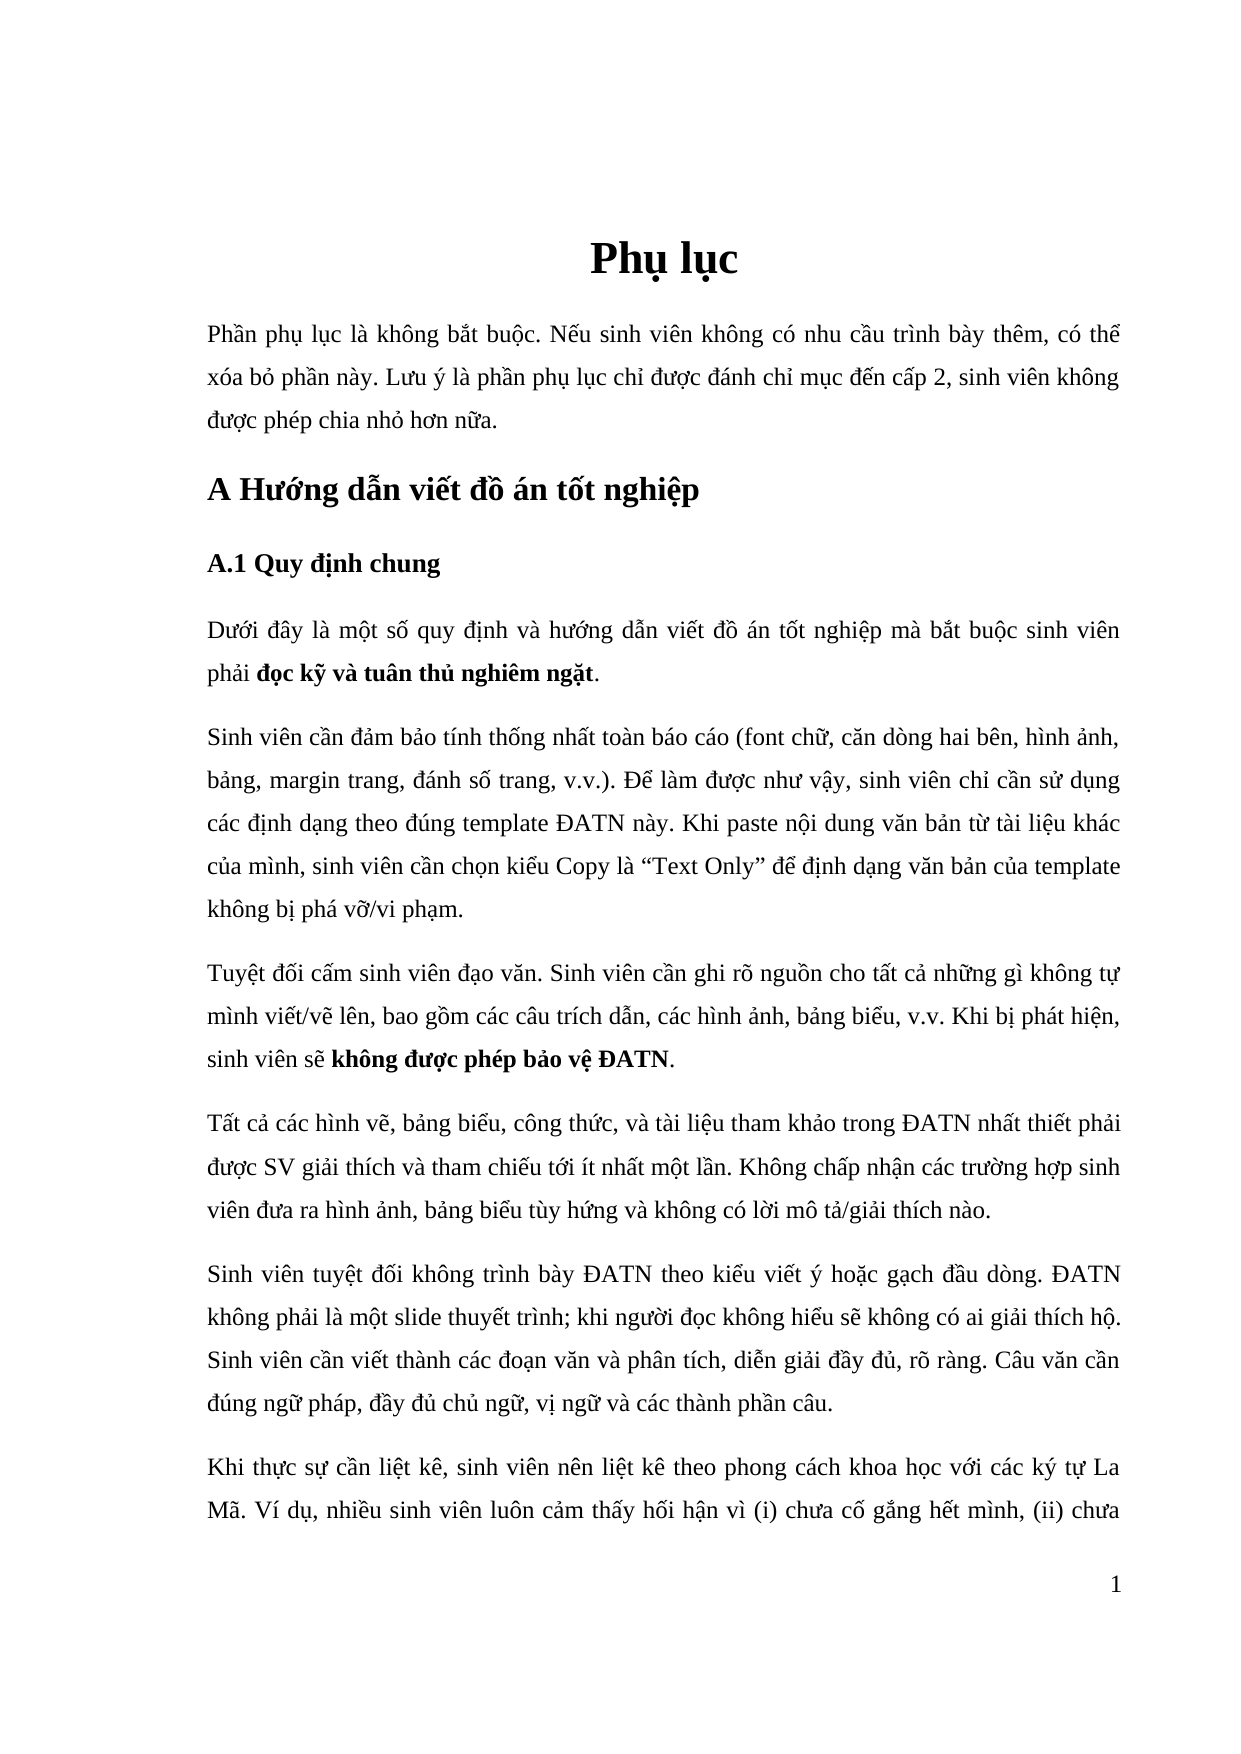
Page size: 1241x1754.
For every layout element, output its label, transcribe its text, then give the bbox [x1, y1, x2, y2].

text Phần phụ lục là không bắt buộc. Nếu sinh viên không có nhu cầu trình bày thêm, có thể xóa bỏ phần này. Lưu ý là phần phụ lục chỉ được đánh chỉ mục đến cấp 2, sinh viên không được phép chia nhỏ hơn nữa. [207, 139, 1122, 434]
text Sinh viên cần đảm bảo tính thống nhất toàn báo cáo (font chữ, căn dòng hai bên, hình ảnh, bảng, margin trang, đánh số trang, v.v.). Để làm được như vậy, sinh viên chỉ cần sử dụng các định dạng theo đúng template ĐATN này. Khi paste nội dung văn bản từ tài liệu khác của mình, sinh viên cần chọn kiểu Copy là “Text Only” để định dạng văn bản của template không bị phá vỡ/vi phạm. [207, 722, 1122, 923]
subtitle Quy định chung [207, 547, 1122, 578]
text Tuyệt đối cấm sinh viên đạo văn. Sinh viên cần ghi rõ nguồn cho tất cả những gì không tự mình viết/vẽ lên, bao gồm các câu trích dẫn, các hình ảnh, bảng biểu, v.v. Khi bị phát hiện, sinh viên sẽ không được phép bảo vệ ĐATN. [207, 958, 1122, 1073]
text Tất cả các hình vẽ, bảng biểu, công thức, và tài liệu tham khảo trong ĐATN nhất thiết phải được SV giải thích và tham chiếu tới ít nhất một lần. Không chấp nhận các trường hợp sinh viên đưa ra hình ảnh, bảng biểu tùy hứng và không có lời mô tả/giải thích nào. [207, 1108, 1122, 1223]
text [207, 1452, 1122, 1524]
subtitle Hướng dẫn viết đồ án tốt nghiệp [207, 469, 1122, 507]
text Dưới đây là một số quy định và hướng dẫn viết đồ án tốt nghiệp mà bắt buộc sinh viên phải đọc kỹ và tuân thủ nghiêm ngặt. [207, 615, 1122, 687]
subtitle Phụ lục [590, 231, 739, 283]
text Sinh viên tuyệt đối không trình bày ĐATN theo kiểu viết ý hoặc gạch đầu dòng. ĐATN không phải là một slide thuyết trình; khi người đọc không hiểu sẽ không có ai giải thích hộ. Sinh viên cần viết thành các đoạn văn và phân tích, diễn giải đầy đủ, rõ ràng. Câu văn cần đúng ngữ pháp, đầy đủ chủ ngữ, vị ngữ và các thành phần câu. [207, 1259, 1122, 1417]
